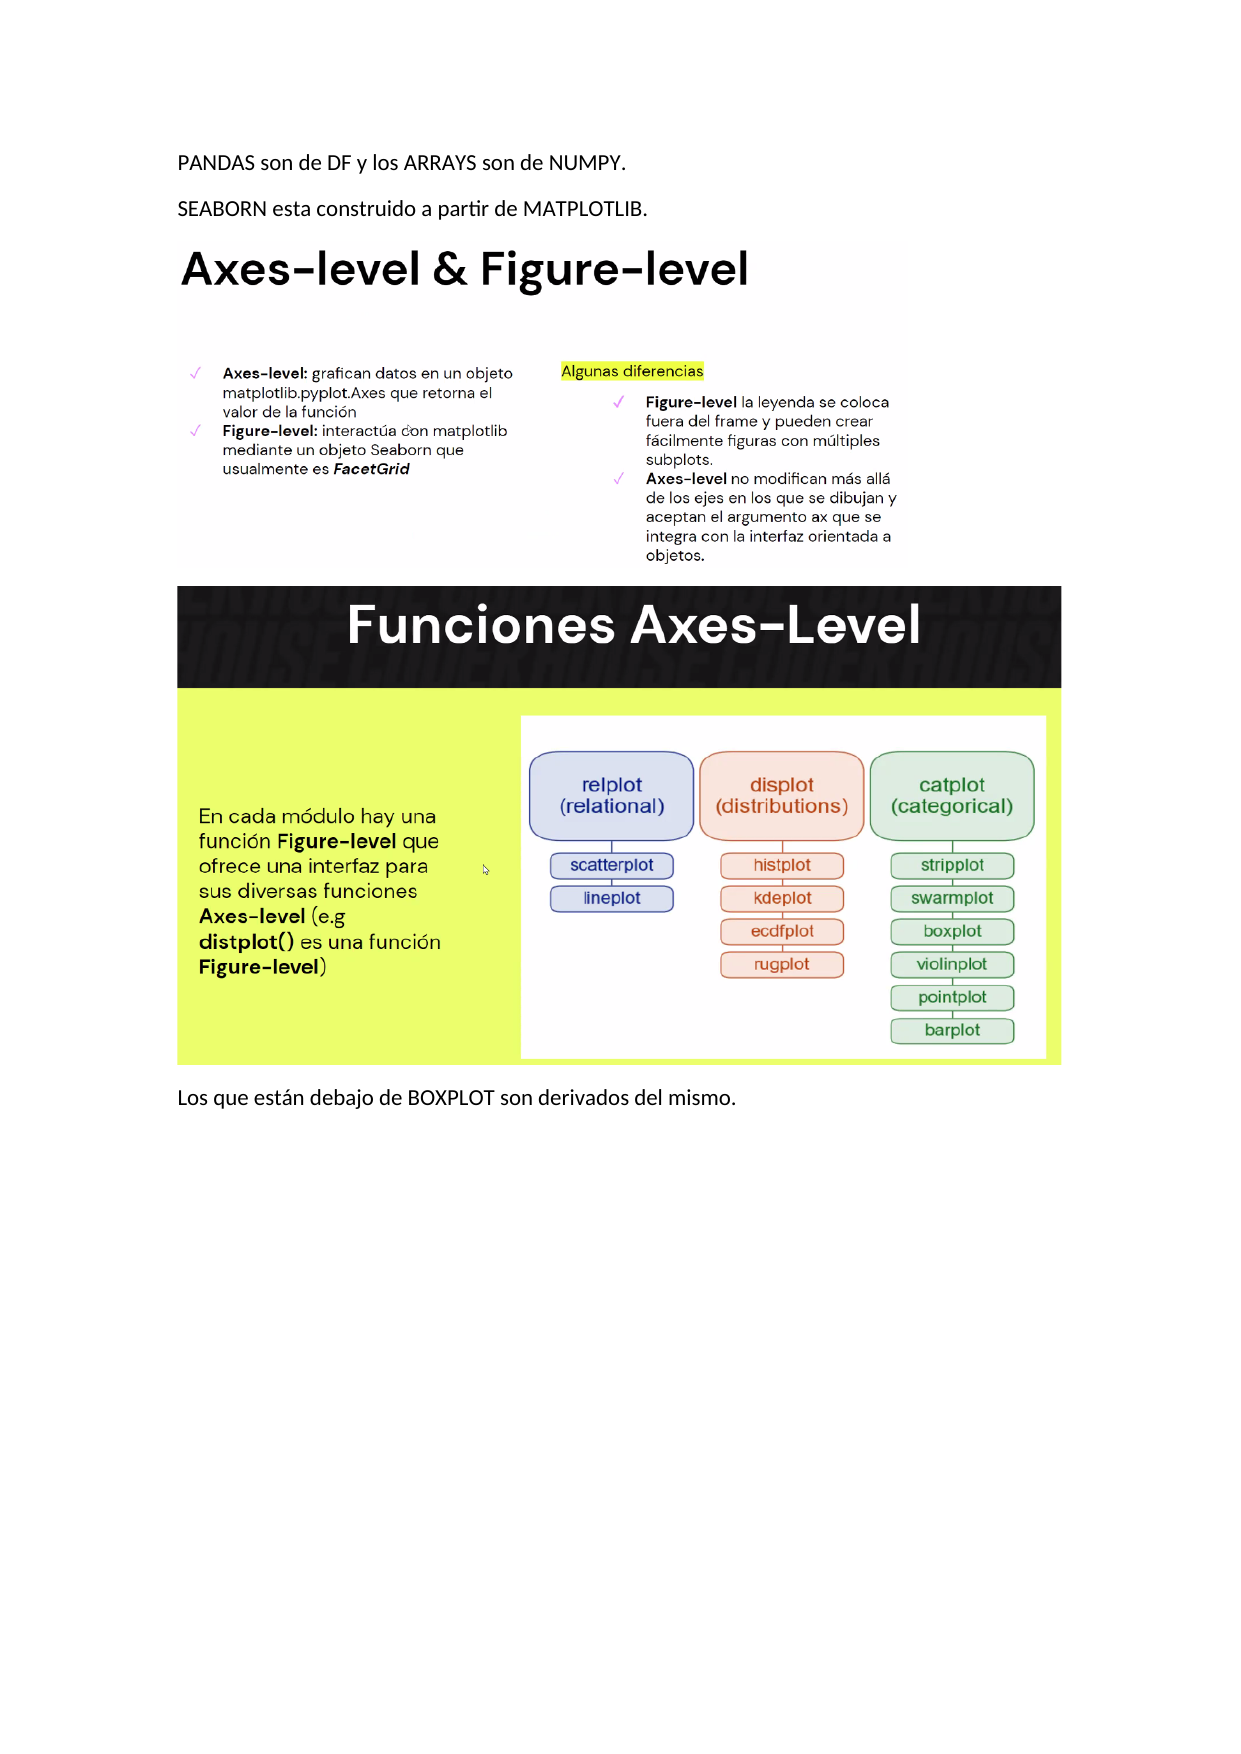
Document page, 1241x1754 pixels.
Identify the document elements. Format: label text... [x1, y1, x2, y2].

picture [177, 241, 909, 568]
text PANDAS son de DF y los ARRAYS son de NUMPY. [177, 148, 1063, 176]
text SEABORN esta construido a partir de MATPLOTLIB. [177, 194, 1063, 222]
text Los que están debajo de BOXPLOT son derivados del mismo. [177, 1083, 1063, 1112]
picture [177, 586, 1062, 1065]
